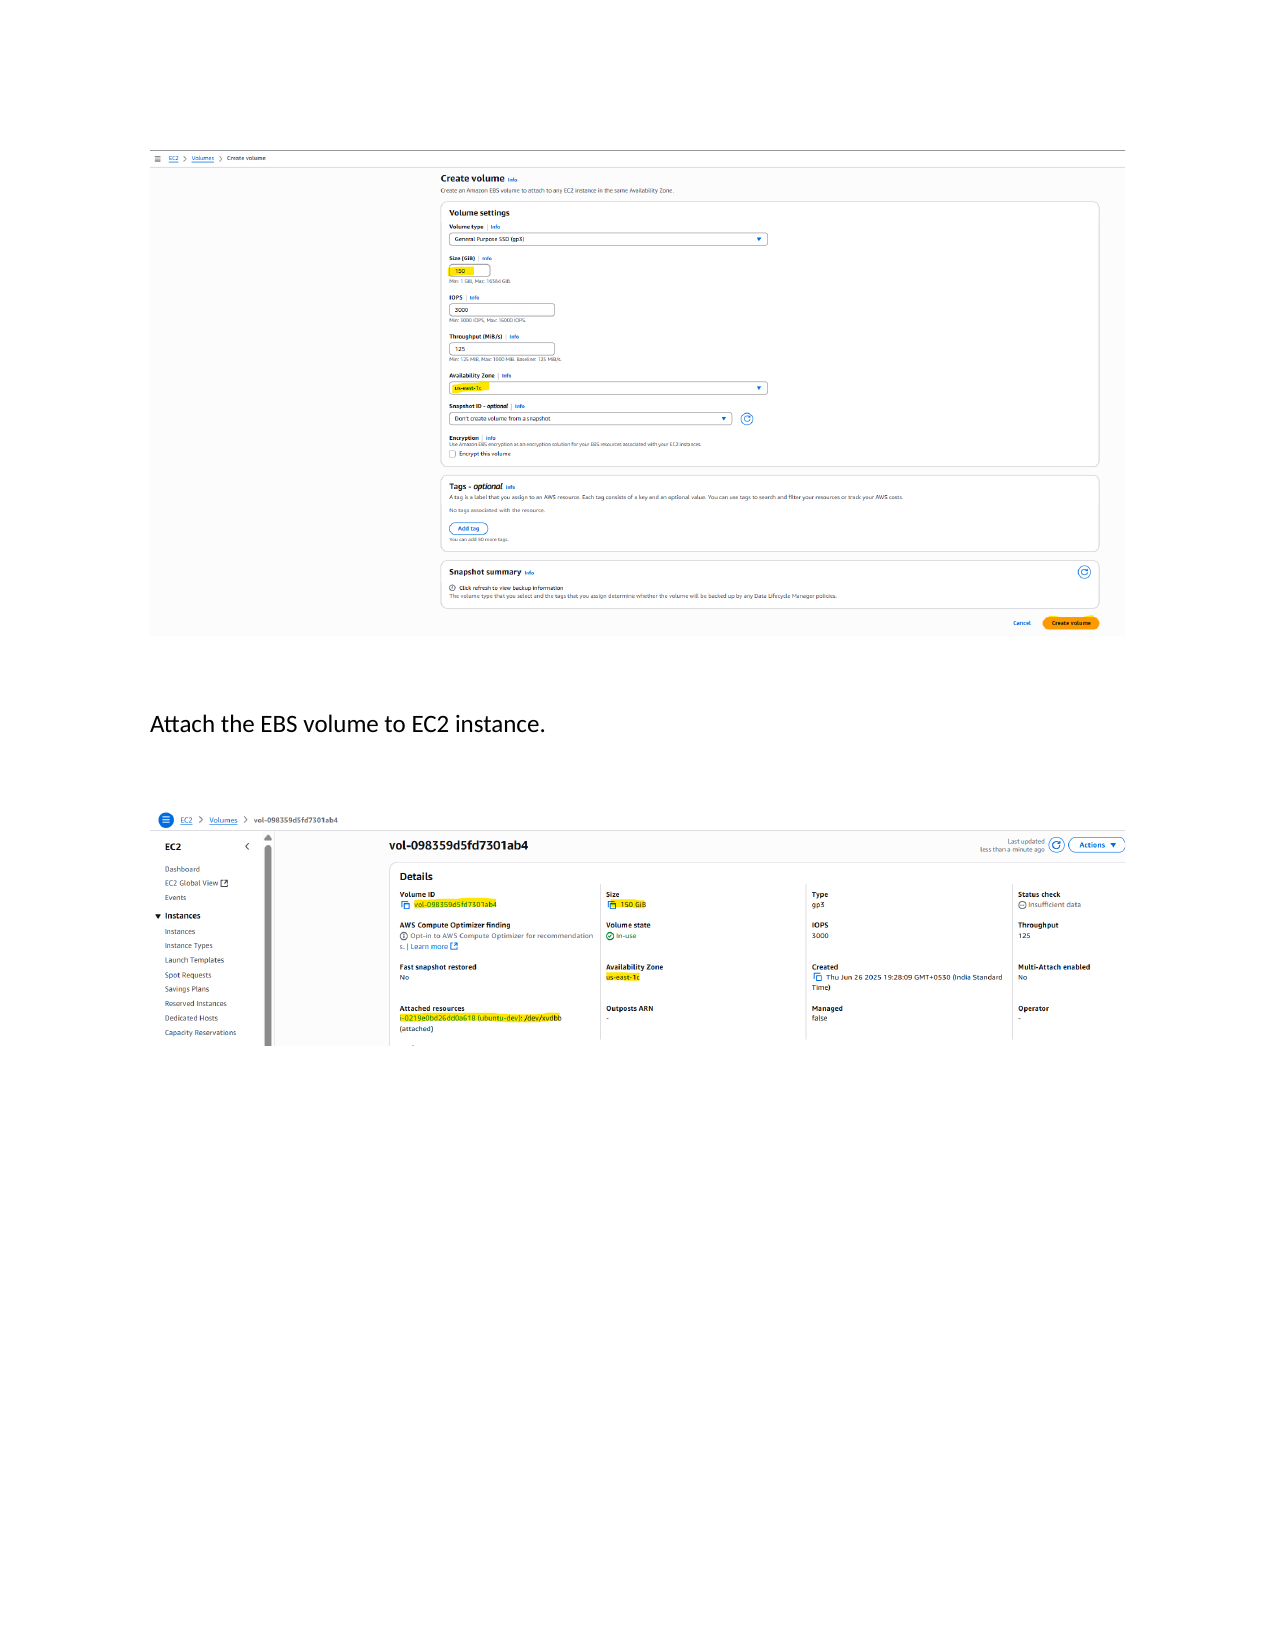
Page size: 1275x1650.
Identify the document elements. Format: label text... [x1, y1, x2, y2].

text Attach the EBS volume to EC2 instance. [150, 708, 1125, 738]
picture [150, 811, 1125, 1046]
picture [150, 150, 1125, 636]
